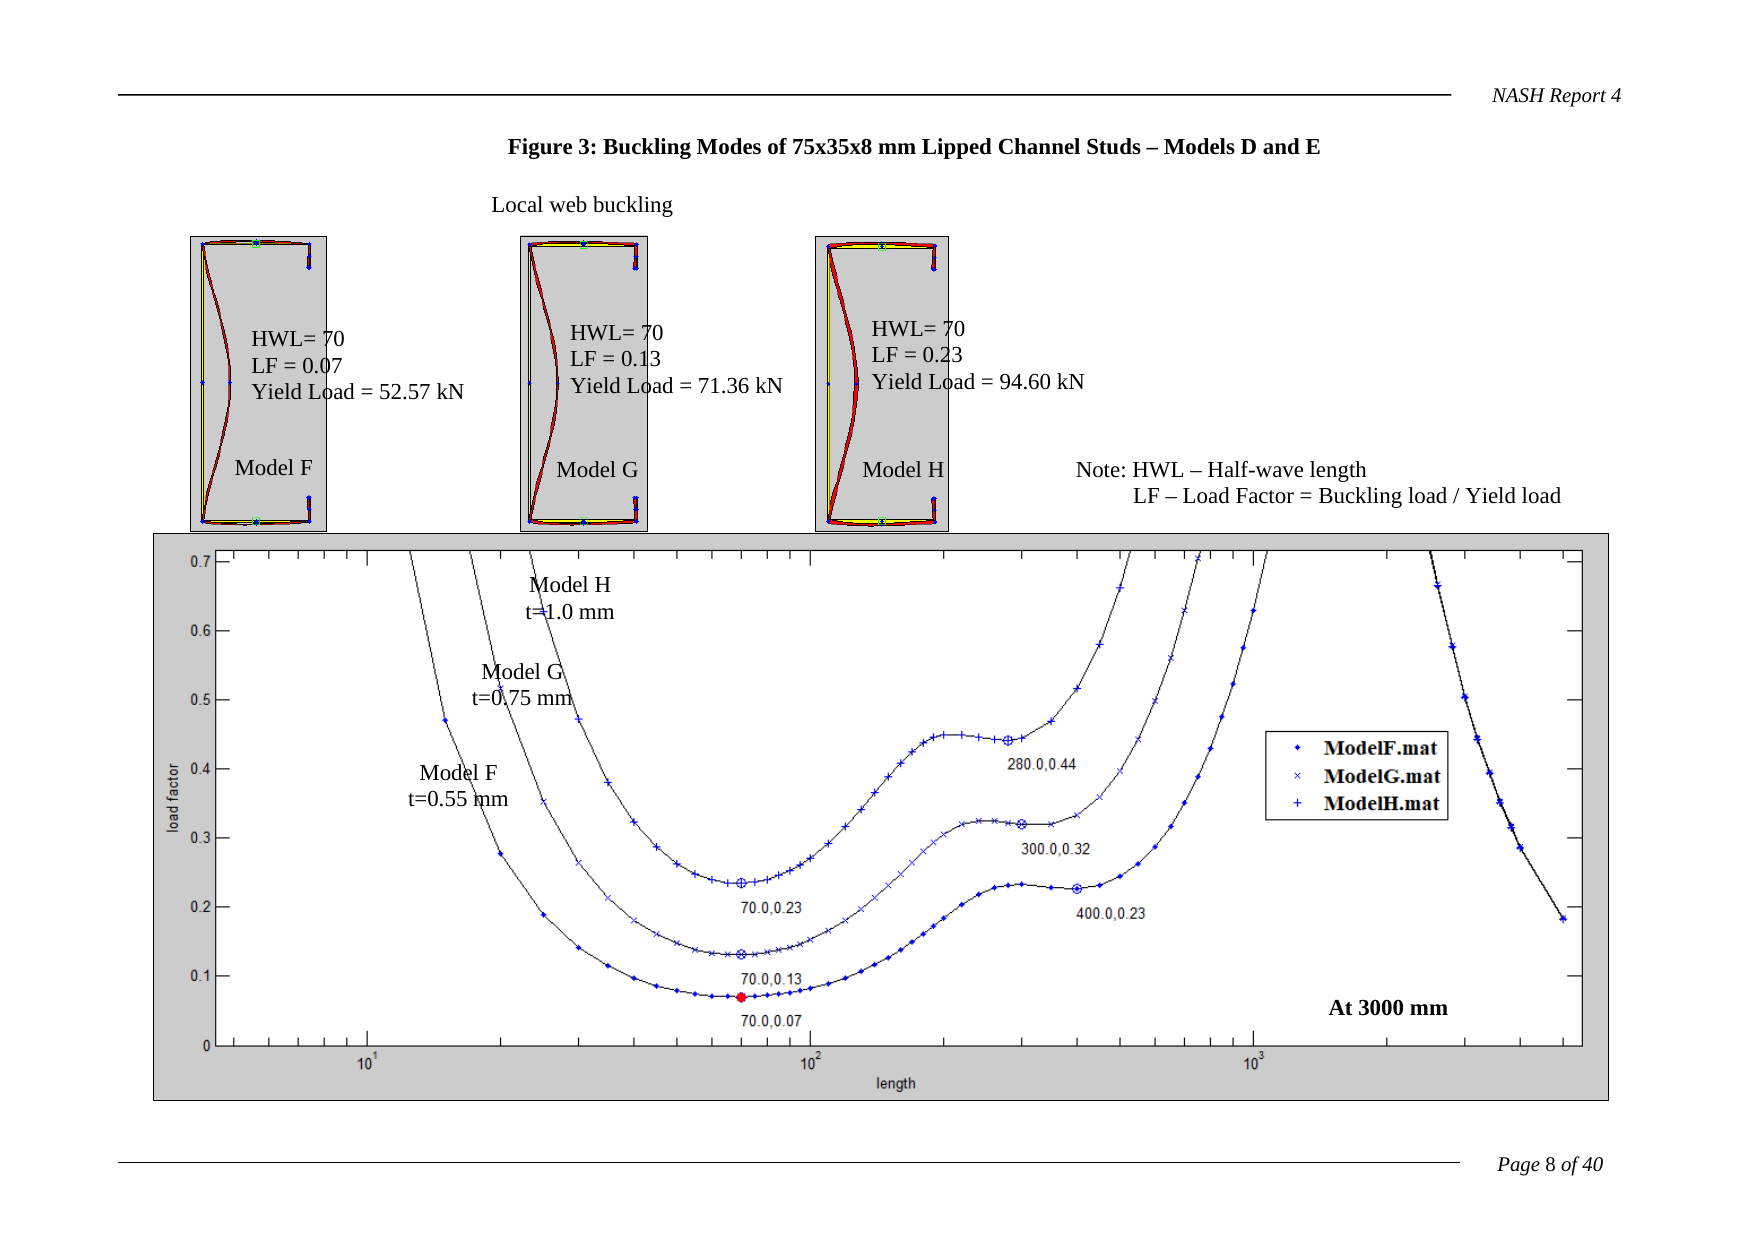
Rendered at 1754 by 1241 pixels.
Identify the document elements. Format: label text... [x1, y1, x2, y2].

picture [322, 359, 326, 372]
picture [816, 237, 948, 531]
picture [154, 534, 1608, 1100]
picture [521, 237, 647, 531]
text Figure 3: Buckling Modes of 75x35x8 mm Lipped Channel Studs – Models D and E [118, 133, 1636, 159]
picture [191, 237, 326, 531]
